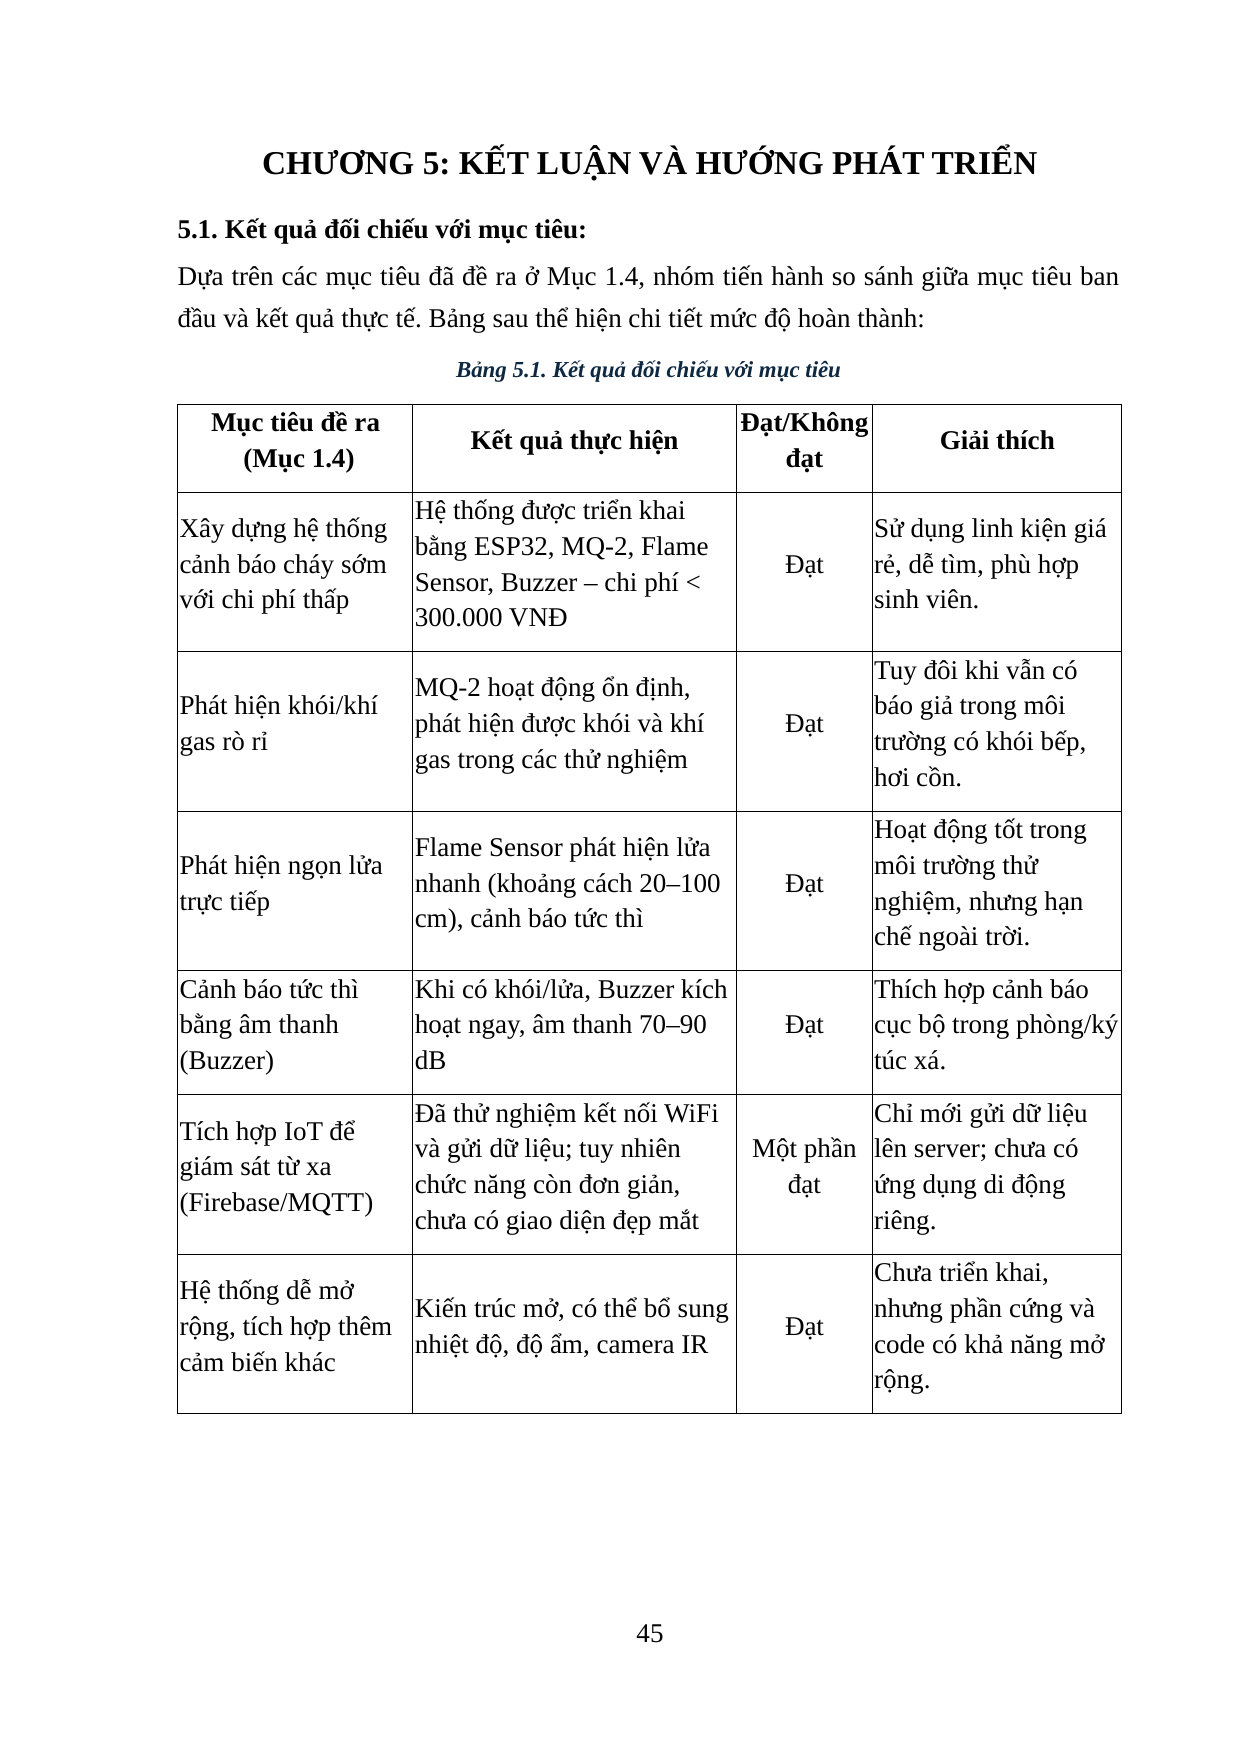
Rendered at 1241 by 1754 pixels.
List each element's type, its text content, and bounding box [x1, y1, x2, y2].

table_cell Kiến trúc mở, có thể bổ sung nhiệt độ, độ ẩm, camera IR [413, 1255, 736, 1413]
text Bảng 5.1. Kết quả đối chiếu với mục tiêu [177, 356, 1122, 383]
table_cell Đạt [737, 1255, 872, 1413]
table_cell Thích hợp cảnh báo cục bộ trong phòng/ký túc xá. [873, 971, 1121, 1094]
table_cell Đạt [737, 493, 872, 651]
table_cell Đã thử nghiệm kết nối WiFi và gửi dữ liệu; tuy nhiên chức năng còn đơn giản, chưa có giao diện đẹp mắt [413, 1095, 736, 1254]
table_cell Chưa triển khai, nhưng phần cứng và code có khả năng mở rộng. [873, 1255, 1121, 1413]
table_cell Flame Sensor phát hiện lửa nhanh (khoảng cách 20–100 cm), cảnh báo tức thì [413, 812, 736, 970]
table_cell Đạt [737, 812, 872, 970]
table_cell Một phần đạt [737, 1095, 872, 1254]
subtitle CHƯƠNG 5: KẾT LUẬN VÀ HƯỚNG PHÁT TRIỂN [177, 143, 1122, 181]
table_cell Phát hiện ngọn lửa trực tiếp [178, 812, 412, 970]
table_cell Đạt [737, 652, 872, 811]
table_cell Phát hiện khói/khí gas rò rỉ [178, 652, 412, 811]
table_cell MQ-2 hoạt động ổn định, phát hiện được khói và khí gas trong các thử nghiệm [413, 652, 736, 811]
table_header Đạt/Không đạt [737, 405, 872, 492]
table_header Giải thích [873, 405, 1121, 492]
subtitle 5.1. Kết quả đối chiếu với mục tiêu: [177, 213, 1122, 244]
table_cell Xây dựng hệ thống cảnh báo cháy sớm với chi phí thấp [178, 493, 412, 651]
table_header Mục tiêu đề ra (Mục 1.4) [178, 405, 412, 492]
table_cell Đạt [737, 971, 872, 1094]
table_cell Sử dụng linh kiện giá rẻ, dễ tìm, phù hợp sinh viên. [873, 493, 1121, 651]
table_cell Cảnh báo tức thì bằng âm thanh (Buzzer) [178, 971, 412, 1094]
table_cell Hoạt động tốt trong môi trường thử nghiệm, nhưng hạn chế ngoài trời. [873, 812, 1121, 970]
table_cell Chỉ mới gửi dữ liệu lên server; chưa có ứng dụng di động riêng. [873, 1095, 1121, 1254]
table_cell Hệ thống được triển khai bằng ESP32, MQ-2, Flame Sensor, Buzzer – chi phí < 300.000 VNĐ [413, 493, 736, 651]
table_header Kết quả thực hiện [413, 405, 736, 492]
table_cell Khi có khói/lửa, Buzzer kích hoạt ngay, âm thanh 70–90 dB [413, 971, 736, 1094]
table_cell Tuy đôi khi vẫn có báo giả trong môi trường có khói bếp, hơi cồn. [873, 652, 1121, 811]
text Dựa trên các mục tiêu đã đề ra ở Mục 1.4, nhóm tiến hành so sánh giữa mục tiêu ban đầu và kết quả thực tế. Bảng sau thể hiện chi tiết mức độ hoàn thành: [177, 260, 1122, 333]
table_cell Hệ thống dễ mở rộng, tích hợp thêm cảm biến khác [178, 1255, 412, 1413]
table_cell Tích hợp IoT để giám sát từ xa (Firebase/MQTT) [178, 1095, 412, 1254]
